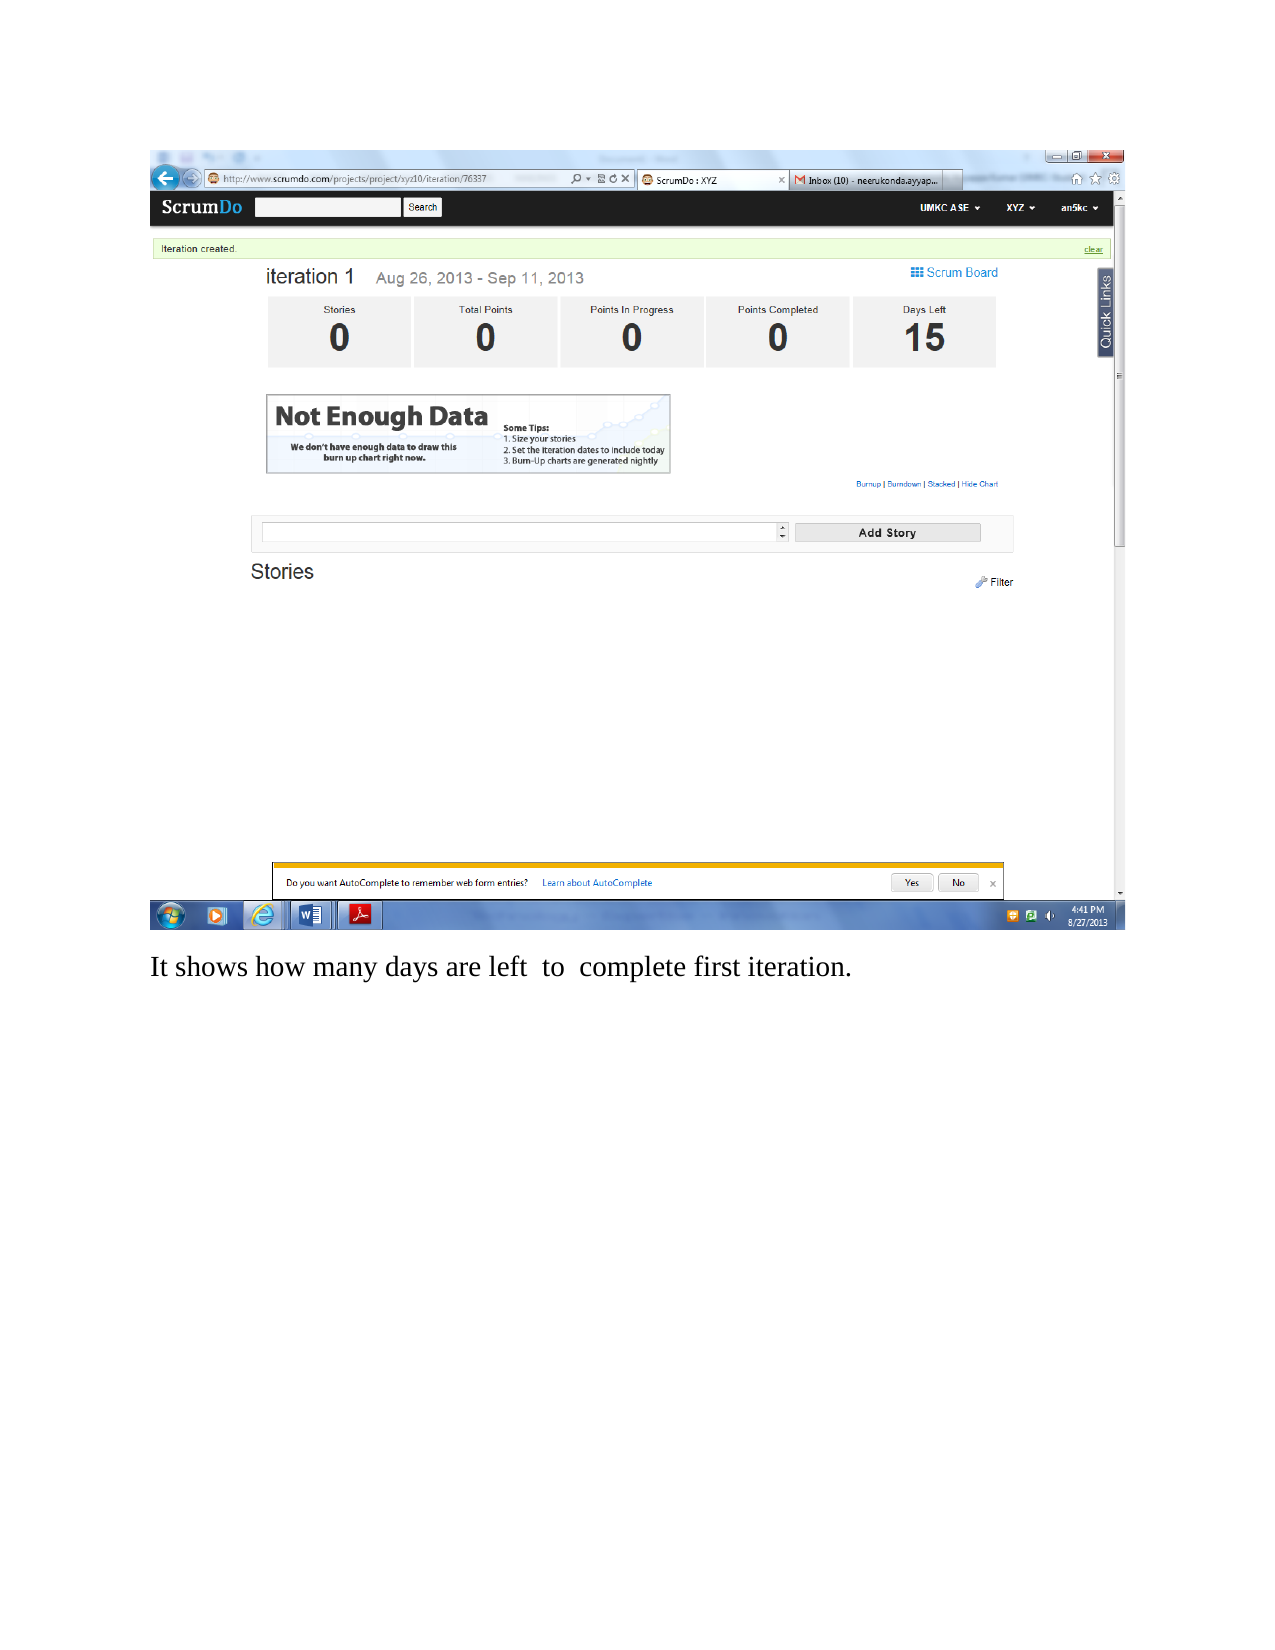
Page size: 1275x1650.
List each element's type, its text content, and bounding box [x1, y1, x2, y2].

text It shows how many days are left to complete first iteration. [150, 949, 1125, 982]
picture [150, 150, 1125, 930]
